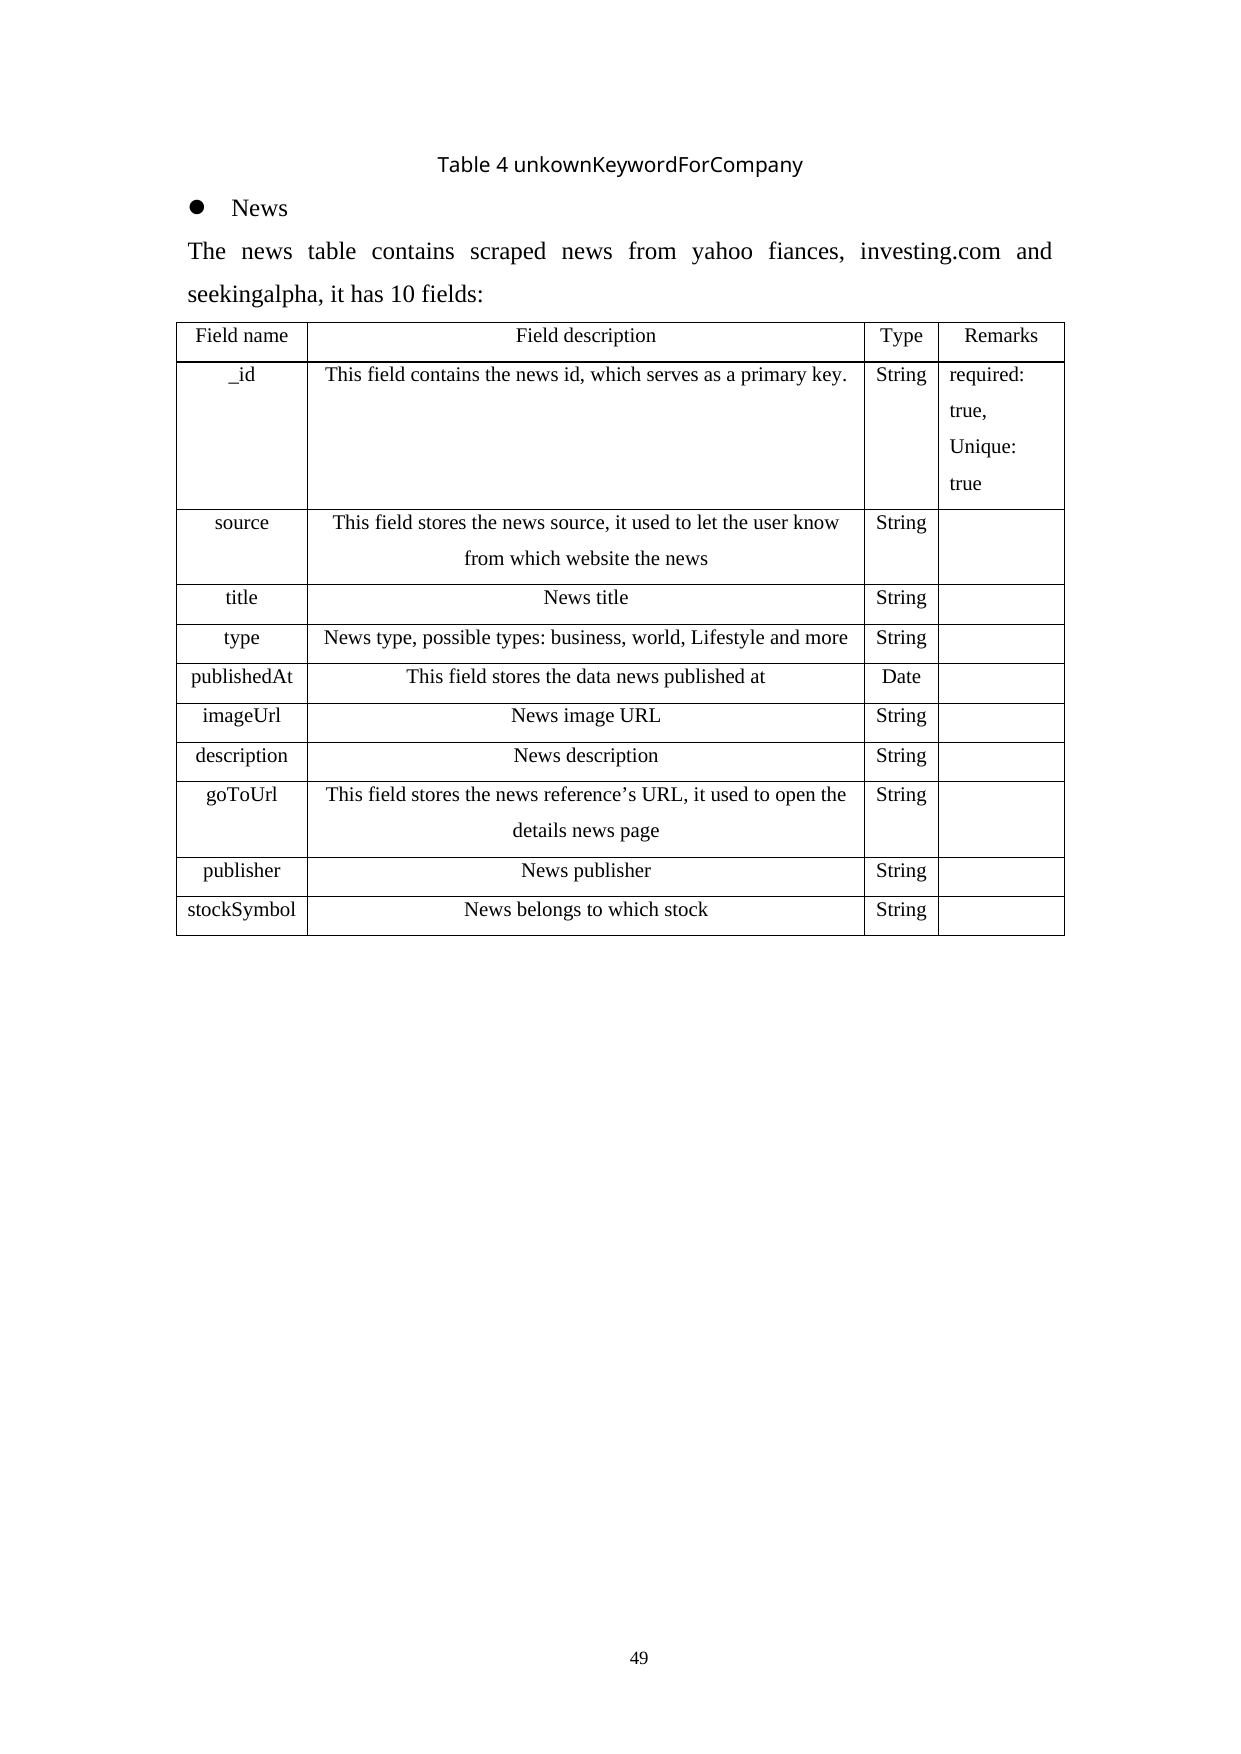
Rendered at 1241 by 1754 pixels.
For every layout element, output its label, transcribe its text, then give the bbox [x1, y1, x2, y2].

table_cell News belongs to which stock [308, 897, 864, 935]
table_cell publishedAt [177, 664, 307, 702]
table_cell Date [865, 664, 938, 702]
table_cell News title [308, 585, 864, 624]
table_header Type [865, 323, 938, 361]
table_cell type [177, 625, 307, 663]
list The news table contains scraped news from yahoo fiances, investing.com and seekingalpha, it has 10 fields: [187, 236, 1053, 308]
table_cell News publisher [308, 858, 864, 896]
text Table 4 unkownKeywordForCompany [187, 150, 1053, 178]
table_cell String [865, 625, 938, 663]
table_cell [939, 897, 1064, 935]
table_cell [939, 585, 1064, 624]
table_cell required: true, Unique: true [939, 363, 1064, 509]
table_cell [939, 625, 1064, 663]
table_cell String [865, 704, 938, 742]
table_cell source [177, 510, 307, 584]
table_cell [939, 858, 1064, 896]
table_header Field name [177, 323, 307, 361]
table_cell [939, 782, 1064, 857]
table_cell stockSymbol [177, 897, 307, 935]
table_cell String [865, 858, 938, 896]
table_cell imageUrl [177, 704, 307, 742]
table_cell [939, 743, 1064, 781]
table_cell String [865, 363, 938, 509]
table_cell String [865, 585, 938, 624]
table_cell [939, 510, 1064, 584]
table_cell publisher [177, 858, 307, 896]
table_cell String [865, 897, 938, 935]
table_cell String [865, 510, 938, 584]
table_cell This field stores the news source, it used to let the user know from which website the news [308, 510, 864, 584]
table_header Remarks [939, 323, 1064, 361]
table_cell This field stores the data news published at [308, 664, 864, 702]
table_cell [939, 664, 1064, 702]
list News [187, 193, 1053, 221]
table_cell [939, 704, 1064, 742]
table_cell description [177, 743, 307, 781]
table_cell News image URL [308, 704, 864, 742]
table_cell String [865, 782, 938, 857]
table_cell News description [308, 743, 864, 781]
table_header Field description [308, 323, 864, 361]
table_cell This field contains the news id, which serves as a primary key. [308, 363, 864, 509]
table_cell title [177, 585, 307, 624]
table_cell String [865, 743, 938, 781]
table_cell News type, possible types: business, world, Lifestyle and more [308, 625, 864, 663]
table_cell This field stores the news reference’s URL, it used to open the details news page [308, 782, 864, 857]
table_cell goToUrl [177, 782, 307, 857]
table_cell _id [177, 363, 307, 509]
